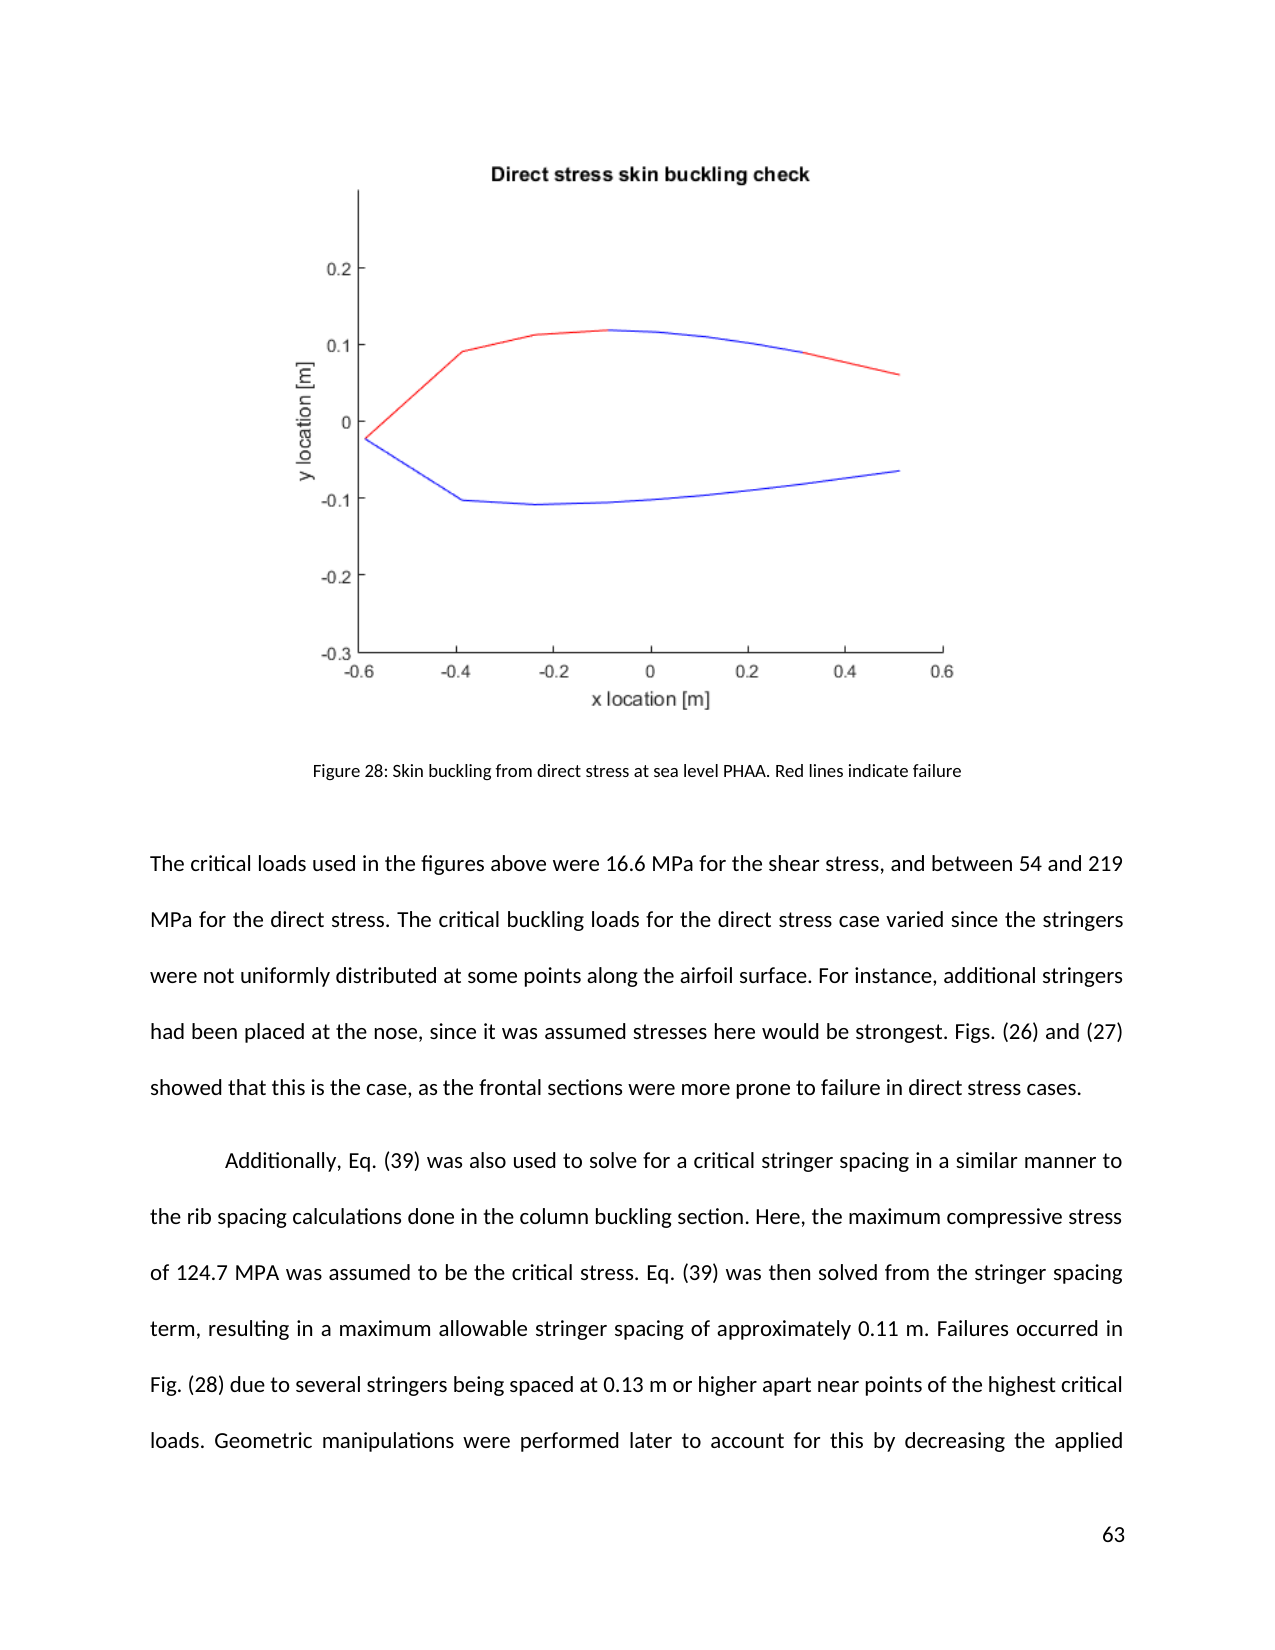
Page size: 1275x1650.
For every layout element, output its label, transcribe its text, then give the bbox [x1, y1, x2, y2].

text Figure 28: Skin buckling from direct stress at sea level PHAA. Red lines indicate failure [150, 759, 1125, 782]
text The critical loads used in the figures above were 16.6 MPa for the shear stress, and between 54 and 219 MPa for the direct stress. The critical buckling loads for the direct stress case varied since the stringers were not uniformly distributed at some points along the airfoil surface. For instance, additional stringers had been placed at the nose, since it was assumed stresses here would be strongest. Figs. (26) and (27) showed that this is the case, as the frontal sections were more prone to failure in direct stress cases. [150, 849, 1125, 1102]
picture [261, 150, 1014, 714]
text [150, 1146, 1125, 1454]
